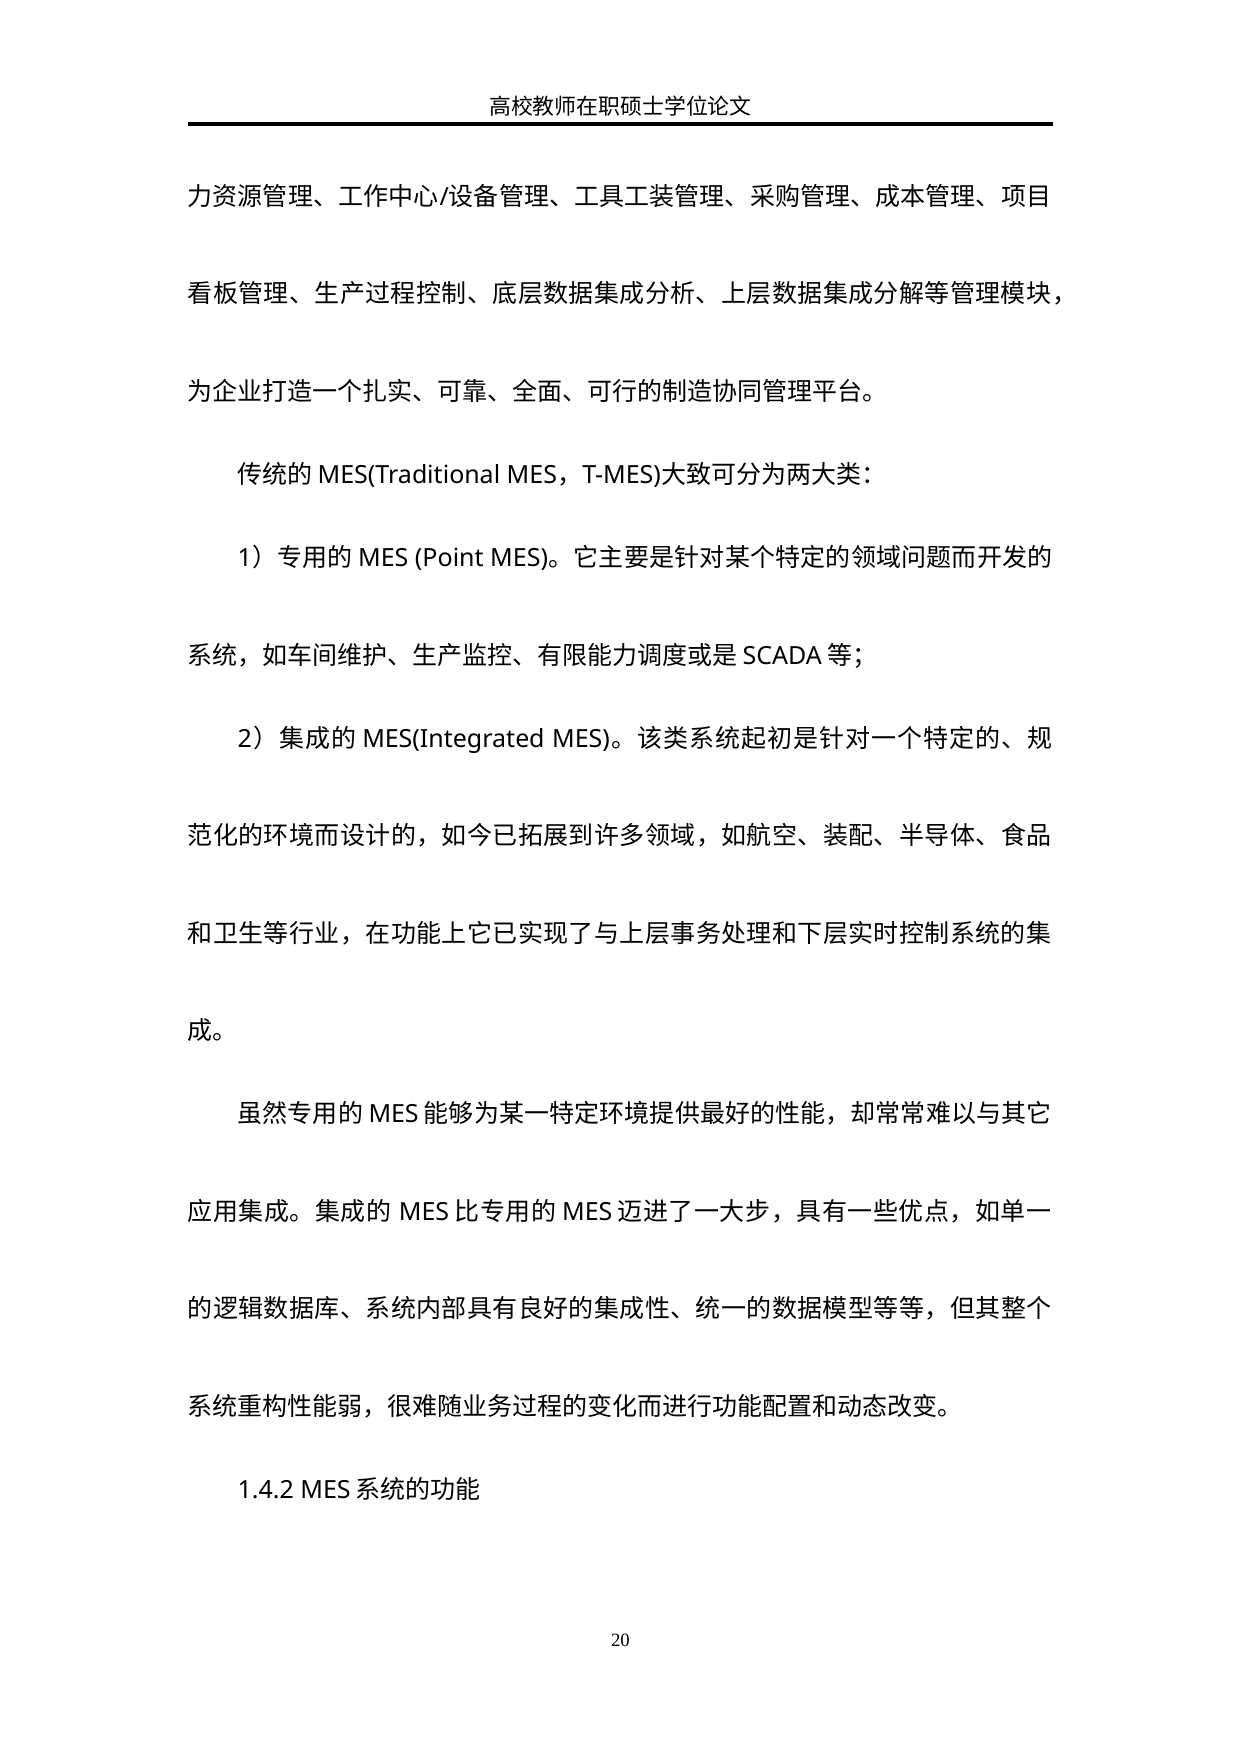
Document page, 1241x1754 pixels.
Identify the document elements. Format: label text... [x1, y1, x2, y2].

text 2）集成的MES(Integrated MES)。该类系统起初是针对一个特定的、规范化的环境而设计的，如今已拓展到许多领域，如航空、装配、半导体、食品和卫生等行业，在功能上它已实现了与上层事务处理和下层实时控制系统的集成。 [187, 704, 1053, 1061]
text 虽然专用的MES能够为某一特定环境提供最好的性能，却常常难以与其它应用集成。集成的 MES比专用的MES迈进了一大步，具有一些优点，如单一的逻辑数据库、系统内部具有良好的集成性、统一的数据模型等等，但其整个系统重构性能弱，很难随业务过程的变化而进行功能配置和动态改变。 [187, 1079, 1053, 1437]
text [187, 162, 1053, 422]
text 传统的MES(Traditional MES，T-MES)大致可分为两大类： [187, 440, 1053, 505]
text 1.4.2 MES系统的功能 [187, 1455, 1053, 1520]
text 1）专用的MES (Point MES)。它主要是针对某个特定的领域问题而开发的系统，如车间维护、生产监控、有限能力调度或是SCADA等； [187, 523, 1053, 686]
